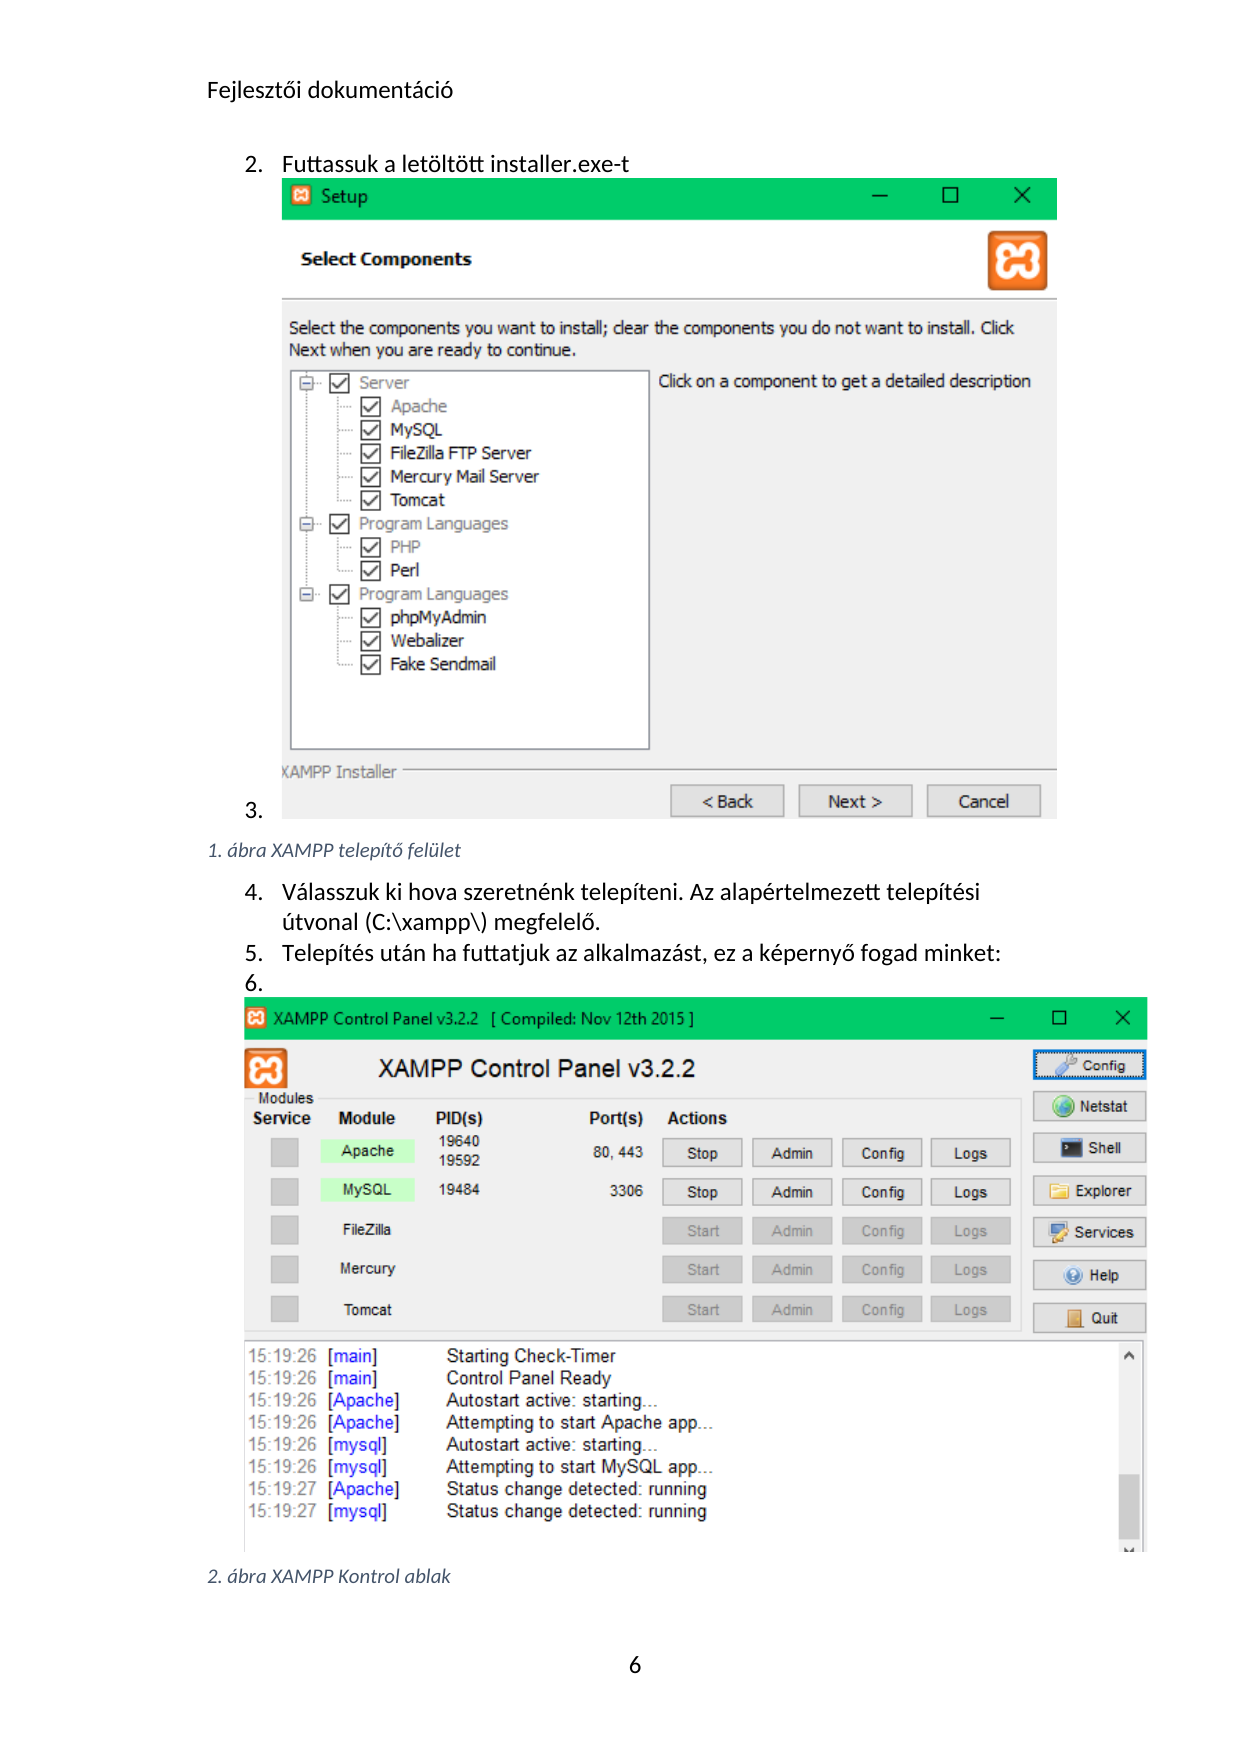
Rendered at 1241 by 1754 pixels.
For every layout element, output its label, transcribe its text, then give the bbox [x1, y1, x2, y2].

picture [281, 178, 1057, 819]
text 1. ábra XAMPP telepítő felület [207, 838, 1063, 863]
text 2. ábra XAMPP Kontrol ablak [207, 1564, 1063, 1589]
list Telepítés után ha futtatjuk az alkalmazást, ez a képernyő fogad minket: [244, 937, 1063, 967]
list Válasszuk ki hova szeretnénk telepíteni. Az alapértelmezett telepítési útvonal (C:\xampp\) megfelelő. [244, 876, 1063, 937]
list Futtassuk a letöltött installer.exe-t [244, 148, 1063, 178]
picture [244, 997, 1148, 1552]
